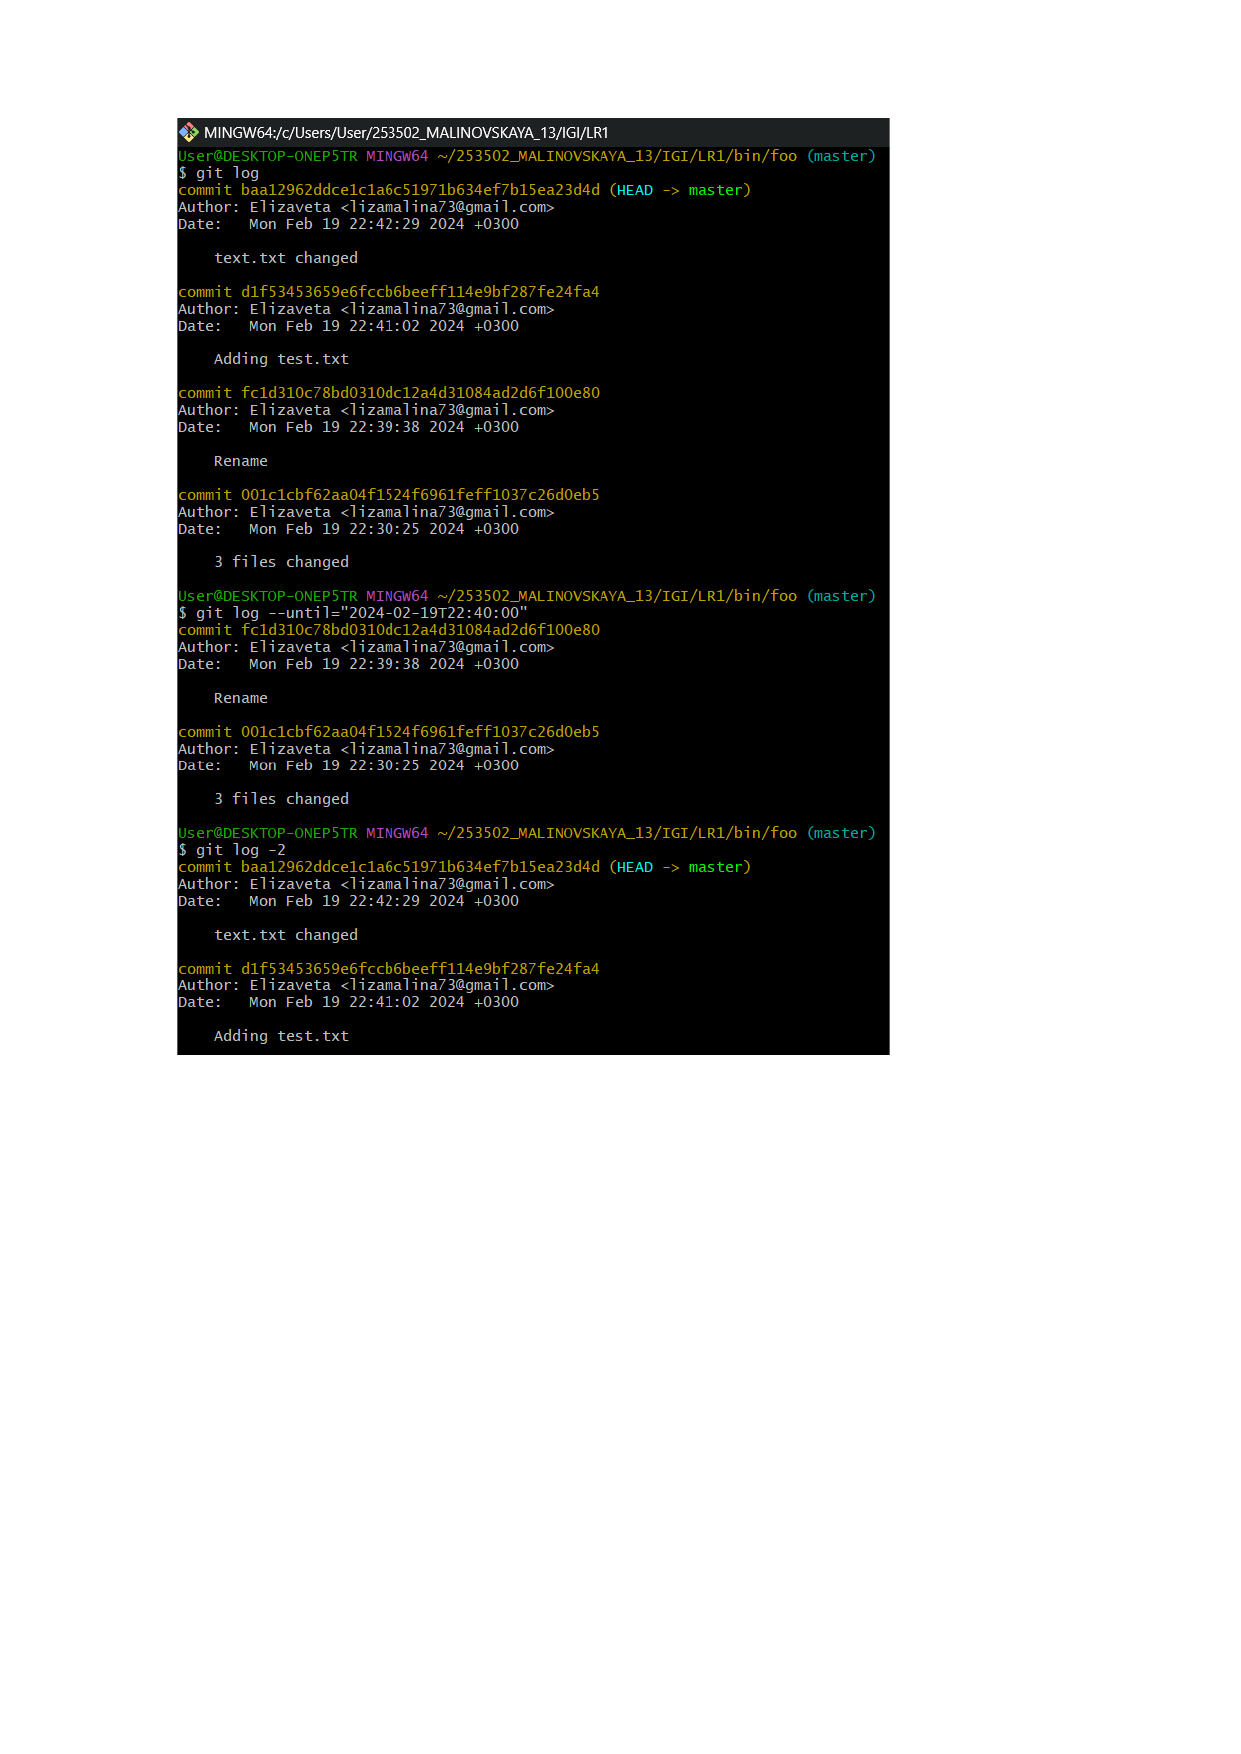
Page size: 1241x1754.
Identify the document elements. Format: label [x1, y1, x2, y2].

picture [177, 118, 890, 1055]
